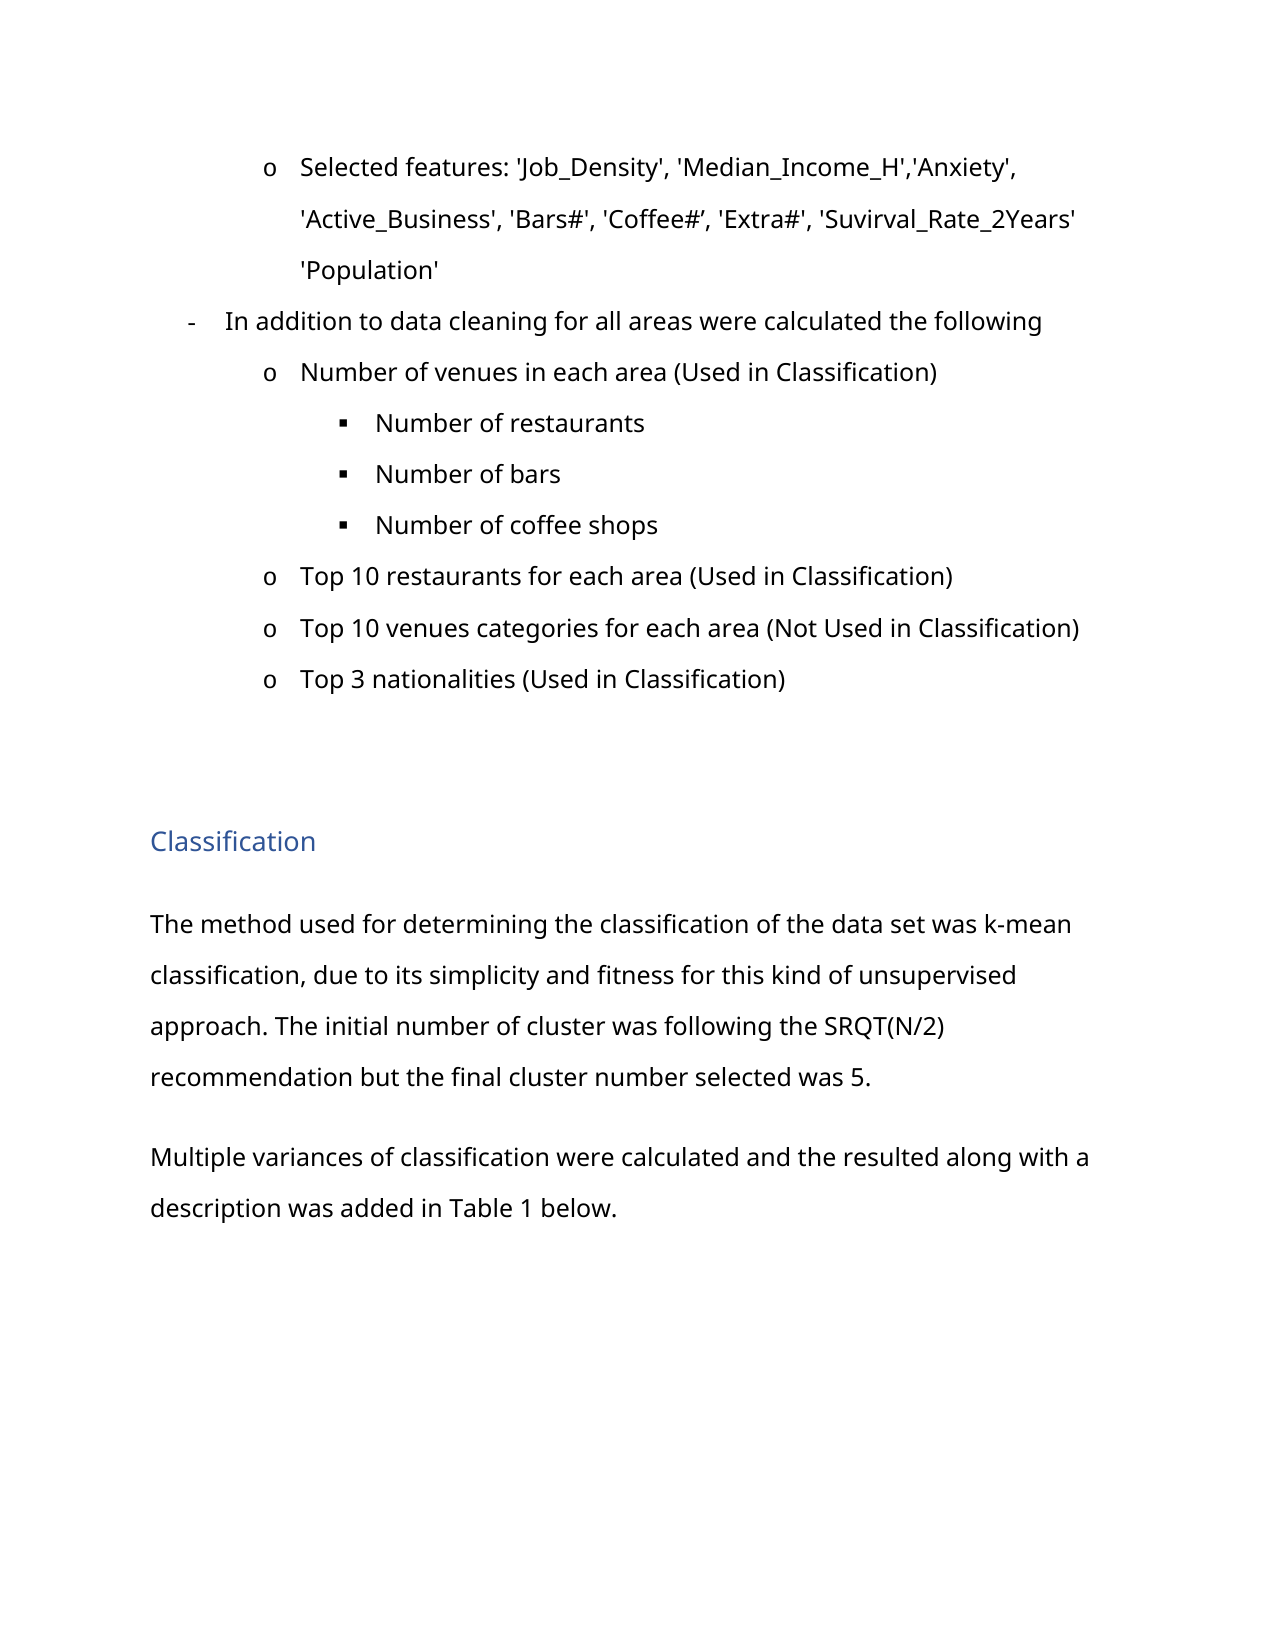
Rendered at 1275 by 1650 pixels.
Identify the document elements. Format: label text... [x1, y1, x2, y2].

list In addition to data cleaning for all areas were calculated the following [187, 303, 1125, 337]
list Top 10 venues categories for each area (Not Used in Classification) [262, 610, 1125, 644]
list Top 10 restaurants for each area (Used in Classification) [262, 559, 1125, 593]
list Top 3 nationalities (Used in Classification) [262, 662, 1125, 696]
list Number of bars [337, 457, 1125, 491]
list Number of coffee shops [337, 508, 1125, 542]
text Multiple variances of classification were calculated and the resulted along with a description was added in Table 1 below. [150, 1140, 1125, 1225]
list Selected features: 'Job_Density', 'Median_Income_H','Anxiety', 'Active_Business', 'Bars#', 'Coffee#’, 'Extra#', 'Suvirval_Rate_2Years' 'Population' [262, 150, 1125, 286]
list Number of venues in each area (Used in Classification) [262, 354, 1125, 389]
text The method used for determining the classification of the data set was k-mean classification, due to its simplicity and fitness for this kind of unsupervised approach. The initial number of cluster was following the SRQT(N/2) recommendation but the final cluster number selected was 5. [150, 907, 1125, 1094]
list Number of restaurants [337, 406, 1125, 440]
subtitle Classification [150, 822, 1125, 859]
